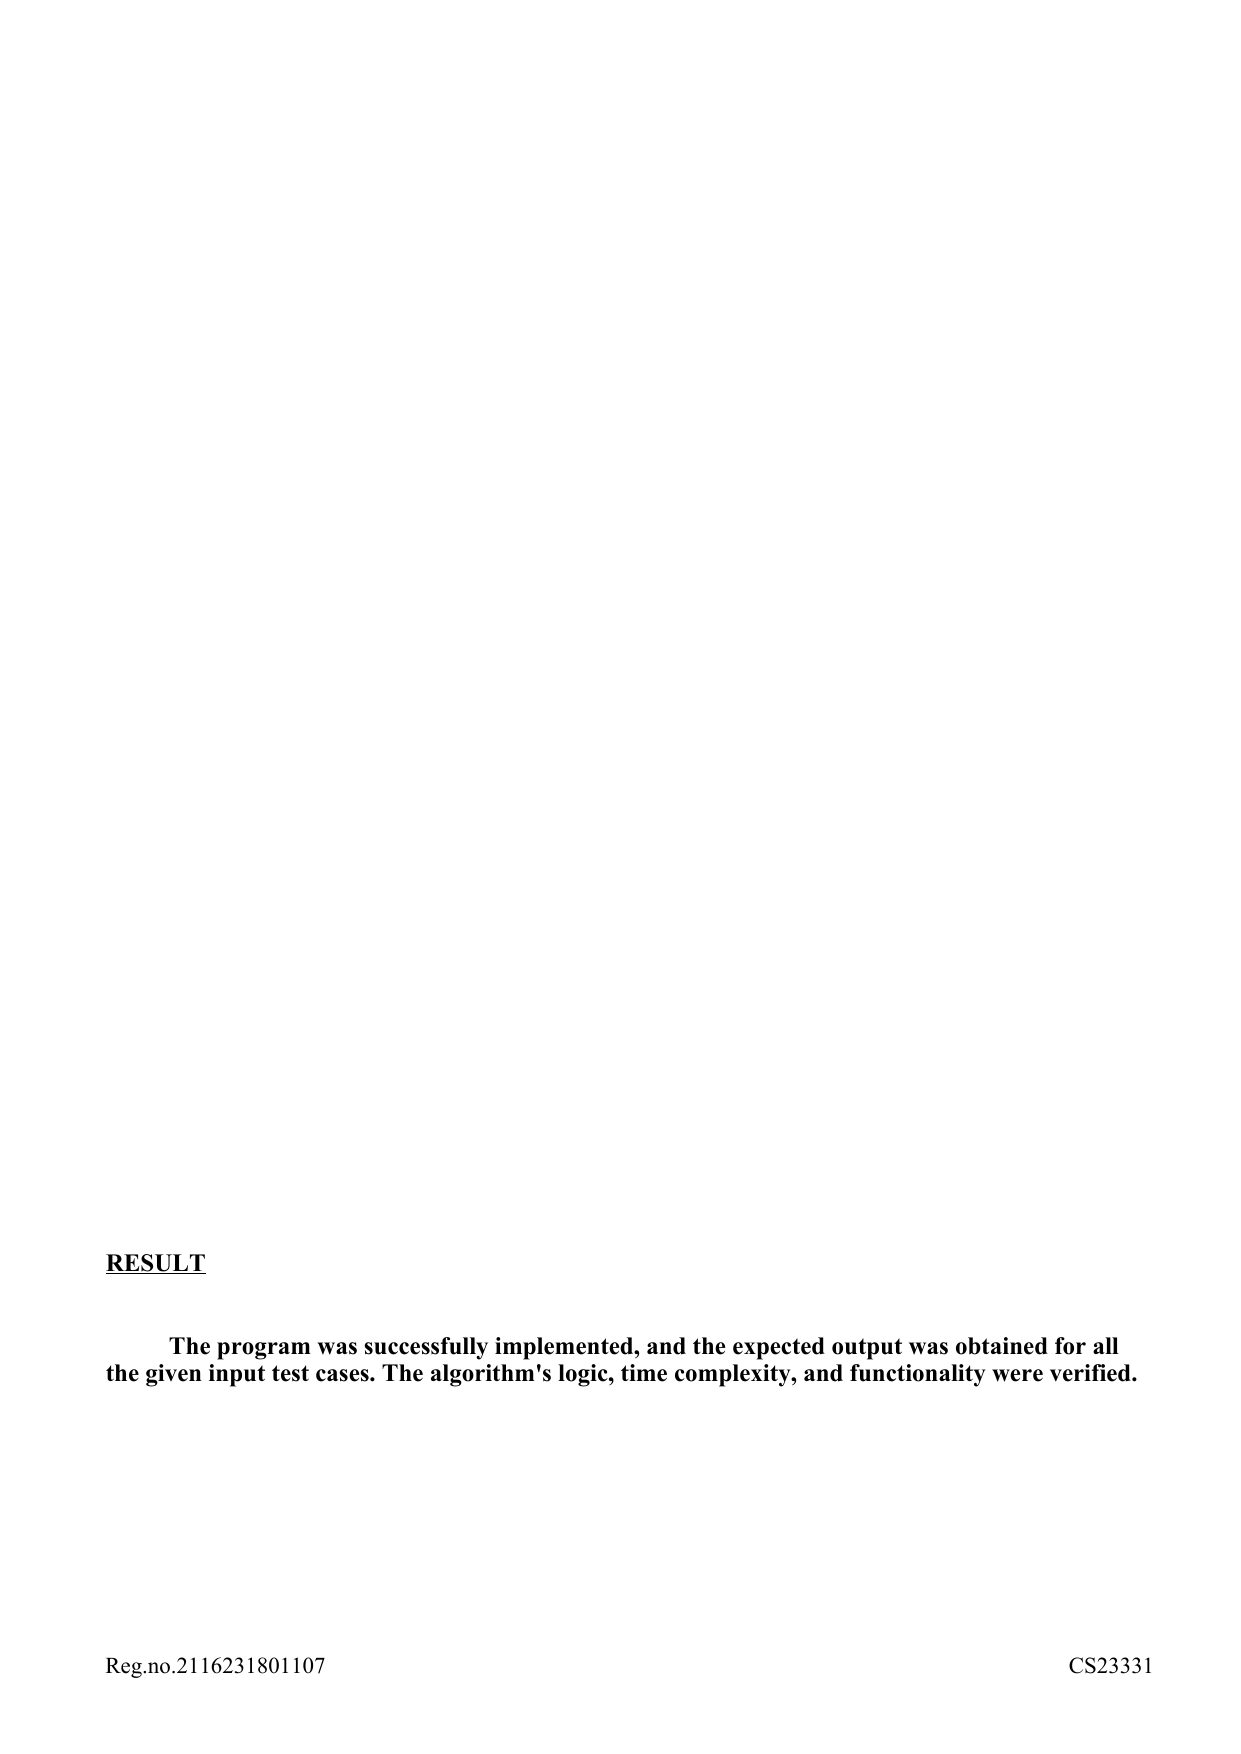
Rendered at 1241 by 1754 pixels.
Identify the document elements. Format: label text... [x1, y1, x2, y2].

text RESULT [106, 1249, 1155, 1276]
text The program was successfully implemented, and the expected output was obtained for all the given input test cases. The algorithm's logic, time complexity, and functionality were verified. [106, 1332, 1155, 1387]
